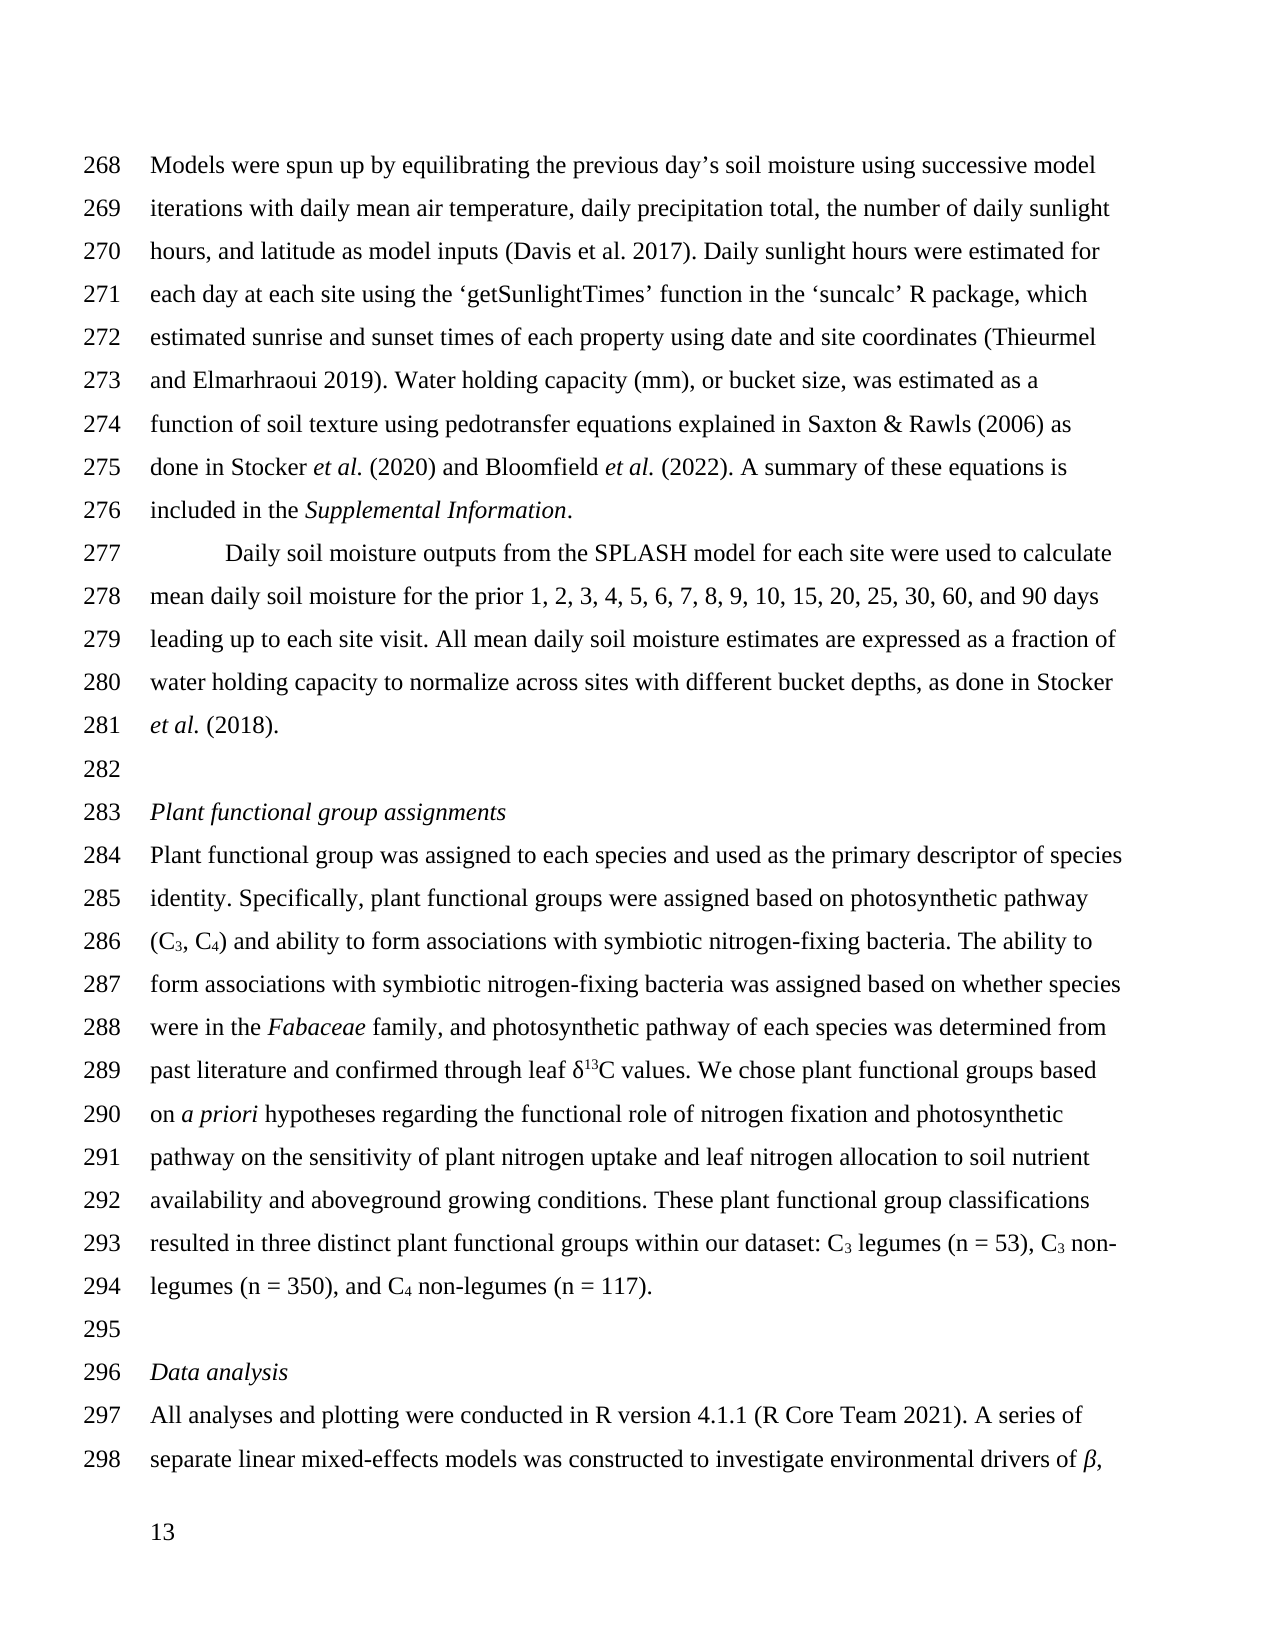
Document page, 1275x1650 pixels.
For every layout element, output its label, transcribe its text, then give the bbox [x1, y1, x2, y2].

text Daily soil moisture outputs from the SPLASH model for each site were used to calculate mean daily soil moisture for the prior 1, 2, 3, 4, 5, 6, 7, 8, 9, 10, 15, 20, 25, 30, 60, and 90 days leading up to each site visit. All mean daily soil moisture estimates are expressed as a fraction of water holding capacity to normalize across sites with different bucket depths, as done in Stocker et al. (2018). [150, 538, 1125, 739]
text Models were spun up by equilibrating the previous day’s soil moisture using successive model iterations with daily mean air temperature, daily precipitation total, the number of daily sunlight hours, and latitude as model inputs (Davis et al. 2017). Daily sunlight hours were estimated for each day at each site using the ‘getSunlightTimes’ function in the ‘suncalc’ R package, which estimated sunrise and sunset times of each property using date and site coordinates (Thieurmel and Elmarhraoui 2019). Water holding capacity (mm), or bucket size, was estimated as a function of soil texture using pedotransfer equations explained in Saxton & Rawls (2006) as done in Stocker et al. (2020) and Bloomfield et al. (2022). A summary of these equations is included in the Supplemental Information. [150, 150, 1125, 524]
text Data analysis [150, 1357, 1125, 1386]
text Plant functional group was assigned to each species and used as the primary descriptor of species identity. Specifically, plant functional groups were assigned based on photosynthetic pathway (C3, C4) and ability to form associations with symbiotic nitrogen-fixing bacteria. The ability to form associations with symbiotic nitrogen-fixing bacteria was assigned based on whether species were in the Fabaceae family, and photosynthetic pathway of each species was determined from past literature and confirmed through leaf δ13C values. We chose plant functional groups based on a priori hypotheses regarding the functional role of nitrogen fixation and photosynthetic pathway on the sensitivity of plant nitrogen uptake and leaf nitrogen allocation to soil nutrient availability and aboveground growing conditions. These plant functional group classifications resulted in three distinct plant functional groups within our dataset: C3 legumes (n = 53), C3 non-legumes (n = 350), and C4 non-legumes (n = 117). [150, 840, 1125, 1300]
text Plant functional group assignments [150, 797, 1125, 826]
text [150, 1401, 1125, 1472]
